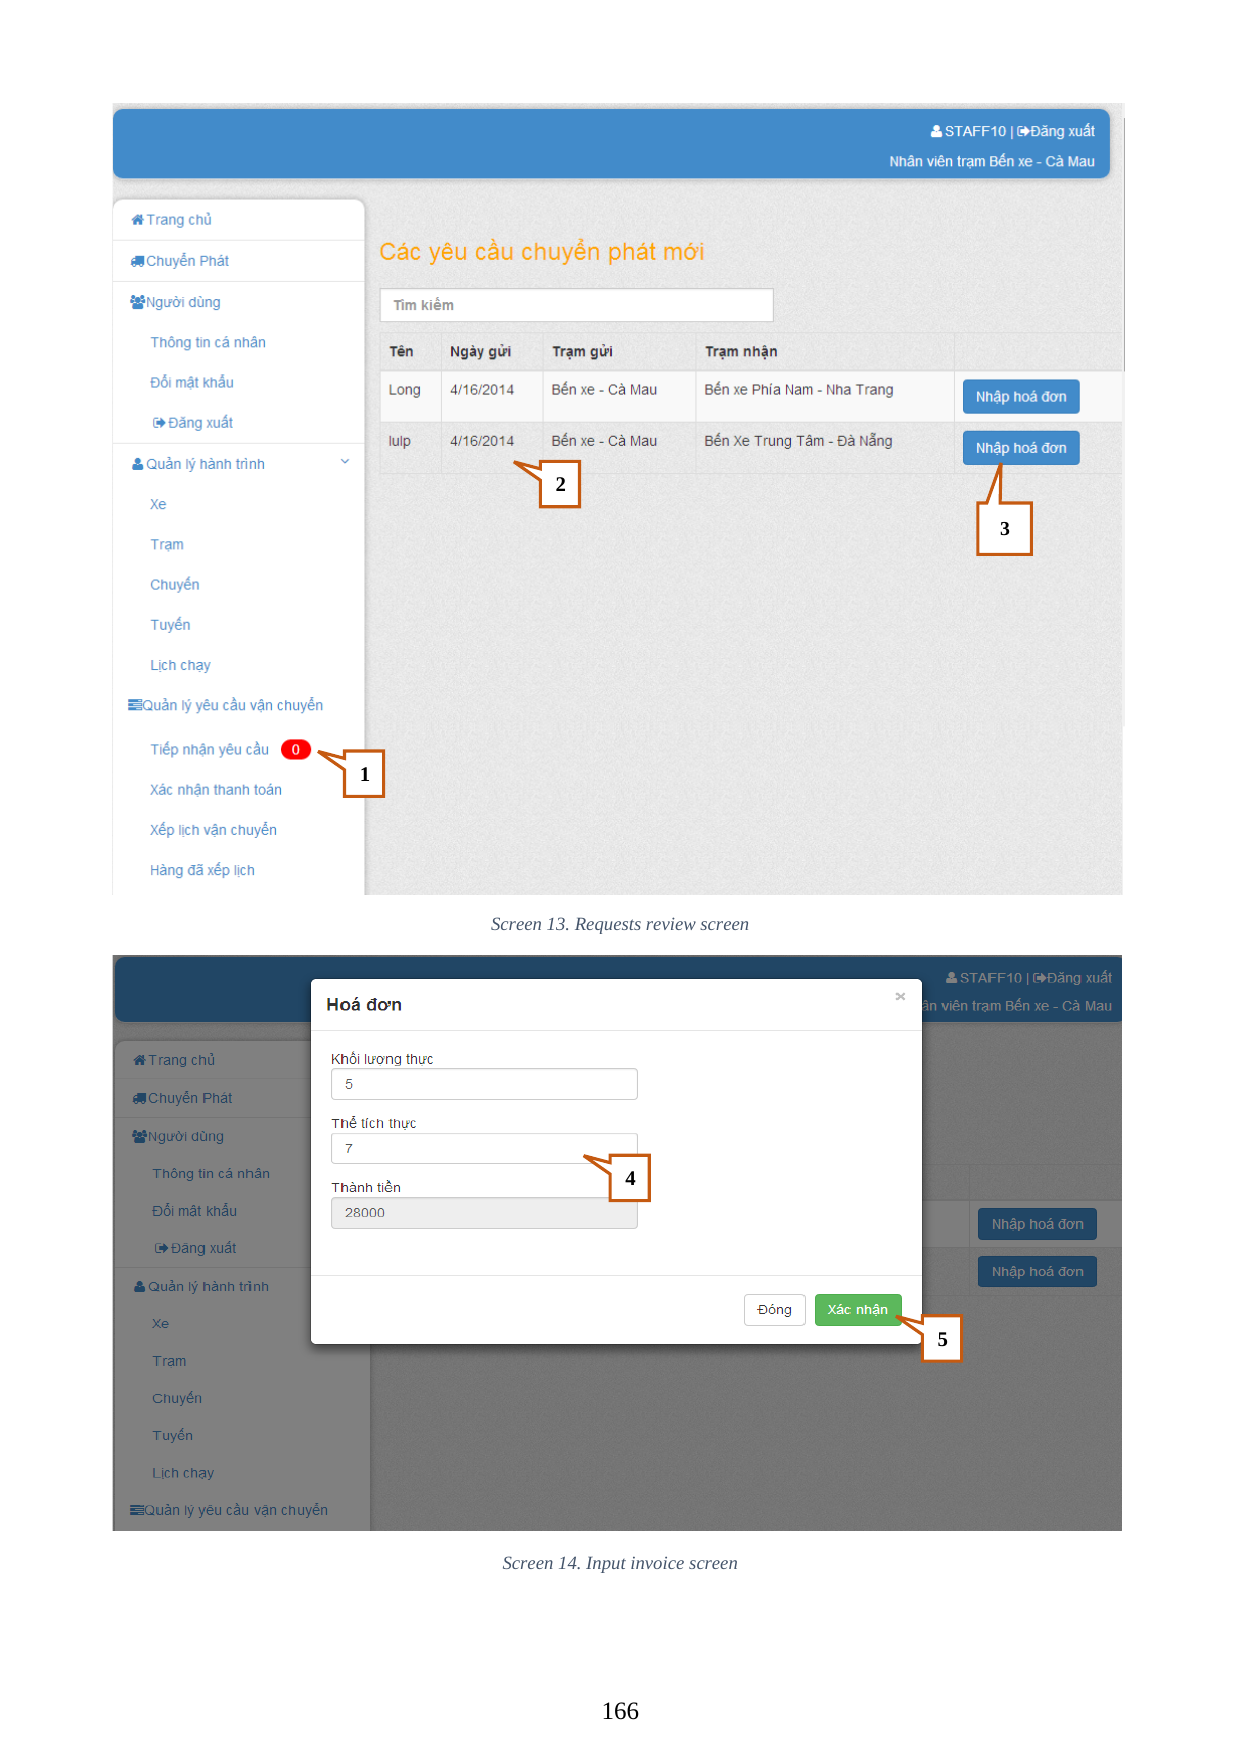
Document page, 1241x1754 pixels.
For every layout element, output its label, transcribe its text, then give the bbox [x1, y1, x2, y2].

picture [112, 103, 1128, 895]
picture [112, 955, 1128, 1533]
text Screen . Requests review screen [112, 913, 1128, 935]
text Screen . Input invoice screen [112, 1552, 1128, 1573]
